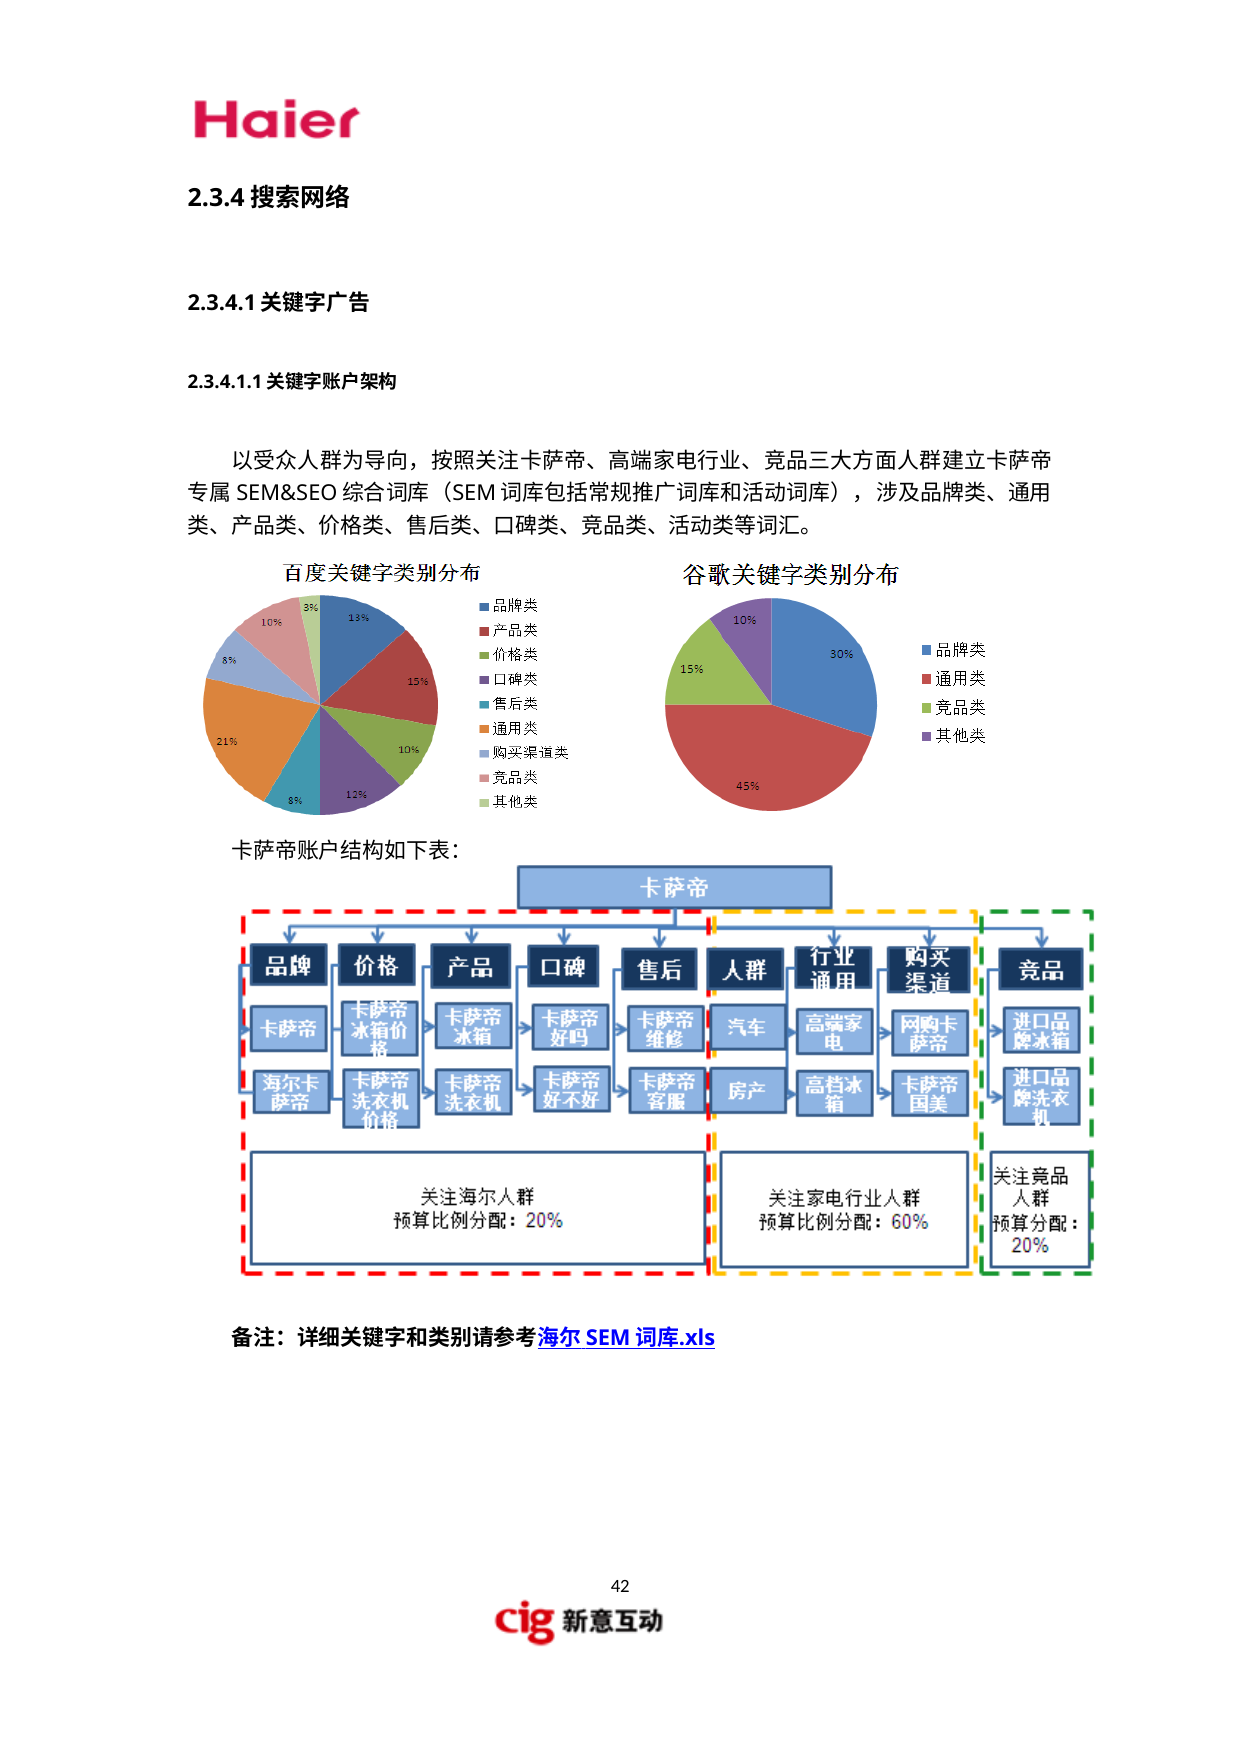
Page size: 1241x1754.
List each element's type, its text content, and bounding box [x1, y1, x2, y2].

subtitle 2.3.4.1关键字广告 [187, 284, 1053, 317]
text 备注：详细关键字和类别请参考海尔SEM词库.xls [187, 1320, 1053, 1352]
picture [187, 88, 366, 143]
text 卡萨帝账户结构如下表： [187, 832, 1053, 865]
picture [492, 1597, 671, 1651]
picture [187, 548, 573, 824]
subtitle 2.3.4搜索网络 [187, 163, 1053, 228]
subtitle 2.3.4.1.1关键字账户架构 [187, 364, 1053, 397]
text 以受众人群为导向，按照关注卡萨帝、高端家电行业、竞品三大方面人群建立卡萨帝专属SEM&SEO综合词库（SEM词库包括常规推广词库和活动词库），涉及品牌类、通用类、产品类、价格类、售后类、口碑类、竞品类、活动类等词汇。 [187, 442, 1053, 540]
picture [651, 555, 1003, 821]
picture [231, 865, 1097, 1279]
